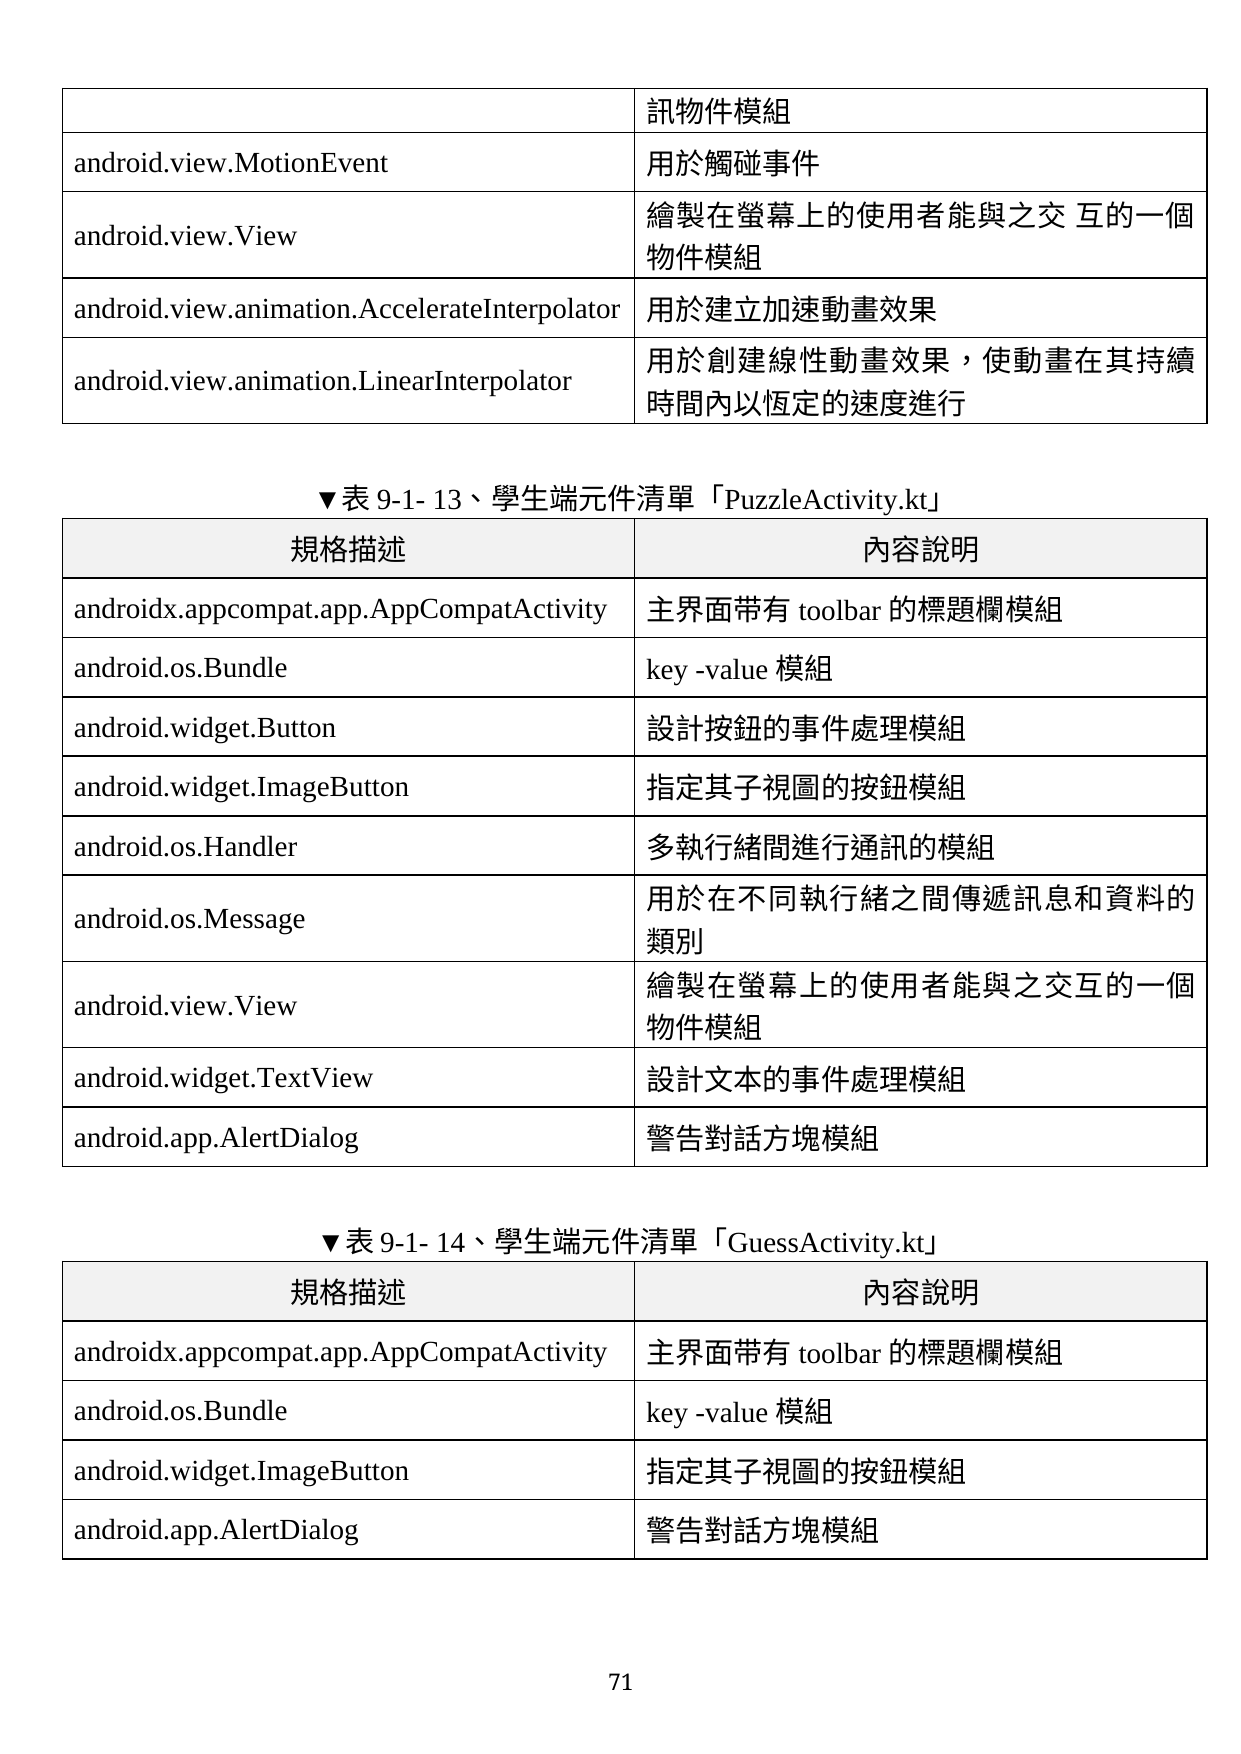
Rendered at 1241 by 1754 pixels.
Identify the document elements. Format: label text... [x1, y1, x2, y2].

table_cell 用於建立加速動畫效果 [635, 279, 1206, 336]
table_cell 指定其子視圖的按鈕模組 [635, 1441, 1206, 1498]
table_cell 用於創建線性動畫效果，使動畫在其持續時間內以恆定的速度進行 [635, 338, 1206, 423]
table_cell 設計按鈕的事件處理模組 [635, 698, 1206, 755]
table_cell 主界面带有 toolbar 的標題欄模組 [635, 1322, 1206, 1379]
table_cell android.os.Bundle [63, 638, 634, 696]
table_cell 多執行緒間進行通訊的模組 [635, 817, 1206, 874]
table_cell 設計文本的事件處理模組 [635, 1048, 1206, 1106]
table_cell 繪製在螢幕上的使用者能與之交 互的一個物件模組 [635, 192, 1206, 277]
table_cell androidx.appcompat.app.AppCompatActivity [63, 579, 634, 636]
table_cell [635, 89, 1206, 131]
table_cell 指定其子視圖的按鈕模組 [635, 757, 1206, 815]
table_cell android.app.AlertDialog [63, 1108, 634, 1166]
table_cell 警告對話方塊模組 [635, 1500, 1206, 1558]
table_header 規格描述 [63, 1262, 634, 1320]
table_cell android.widget.ImageButton [63, 1441, 634, 1498]
table_cell key -value 模組 [635, 638, 1206, 696]
table_cell 警告對話方塊模組 [635, 1108, 1206, 1166]
table_cell 主界面带有 toolbar 的標題欄模組 [635, 579, 1206, 636]
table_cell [63, 89, 634, 131]
table_header 內容說明 [635, 1262, 1206, 1320]
table_cell 用於觸碰事件 [635, 133, 1206, 191]
table_cell android.view.animation.LinearInterpolator [63, 338, 634, 423]
table_cell 用於在不同執行緒之間傳遞訊息和資料的類別 [635, 876, 1206, 961]
table_cell android.os.Message [63, 876, 634, 961]
table_cell android.os.Bundle [63, 1381, 634, 1439]
text ▼表9-1- 13、學生端元件清單「PuzzleActivity.kt」 [62, 475, 1207, 517]
table_header 內容說明 [635, 519, 1206, 577]
table_header 規格描述 [63, 519, 634, 577]
table_cell android.view.View [63, 192, 634, 277]
table_cell android.view.animation.AccelerateInterpolator [63, 279, 634, 336]
table_cell android.view.View [63, 962, 634, 1047]
table_cell android.os.Handler [63, 817, 634, 874]
table_cell android.widget.TextView [63, 1048, 634, 1106]
table_cell android.widget.Button [63, 698, 634, 755]
table_cell 繪製在螢幕上的使用者能與之交互的一個物件模組 [635, 962, 1206, 1047]
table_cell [63, 1322, 634, 1379]
table_cell android.app.AlertDialog [63, 1500, 634, 1558]
table_cell android.widget.ImageButton [63, 757, 634, 815]
table_cell key -value 模組 [635, 1381, 1206, 1439]
table_cell android.view.MotionEvent [63, 133, 634, 191]
text ▼表9-1- 14、學生端元件清單「GuessActivity.kt」 [62, 1218, 1207, 1261]
